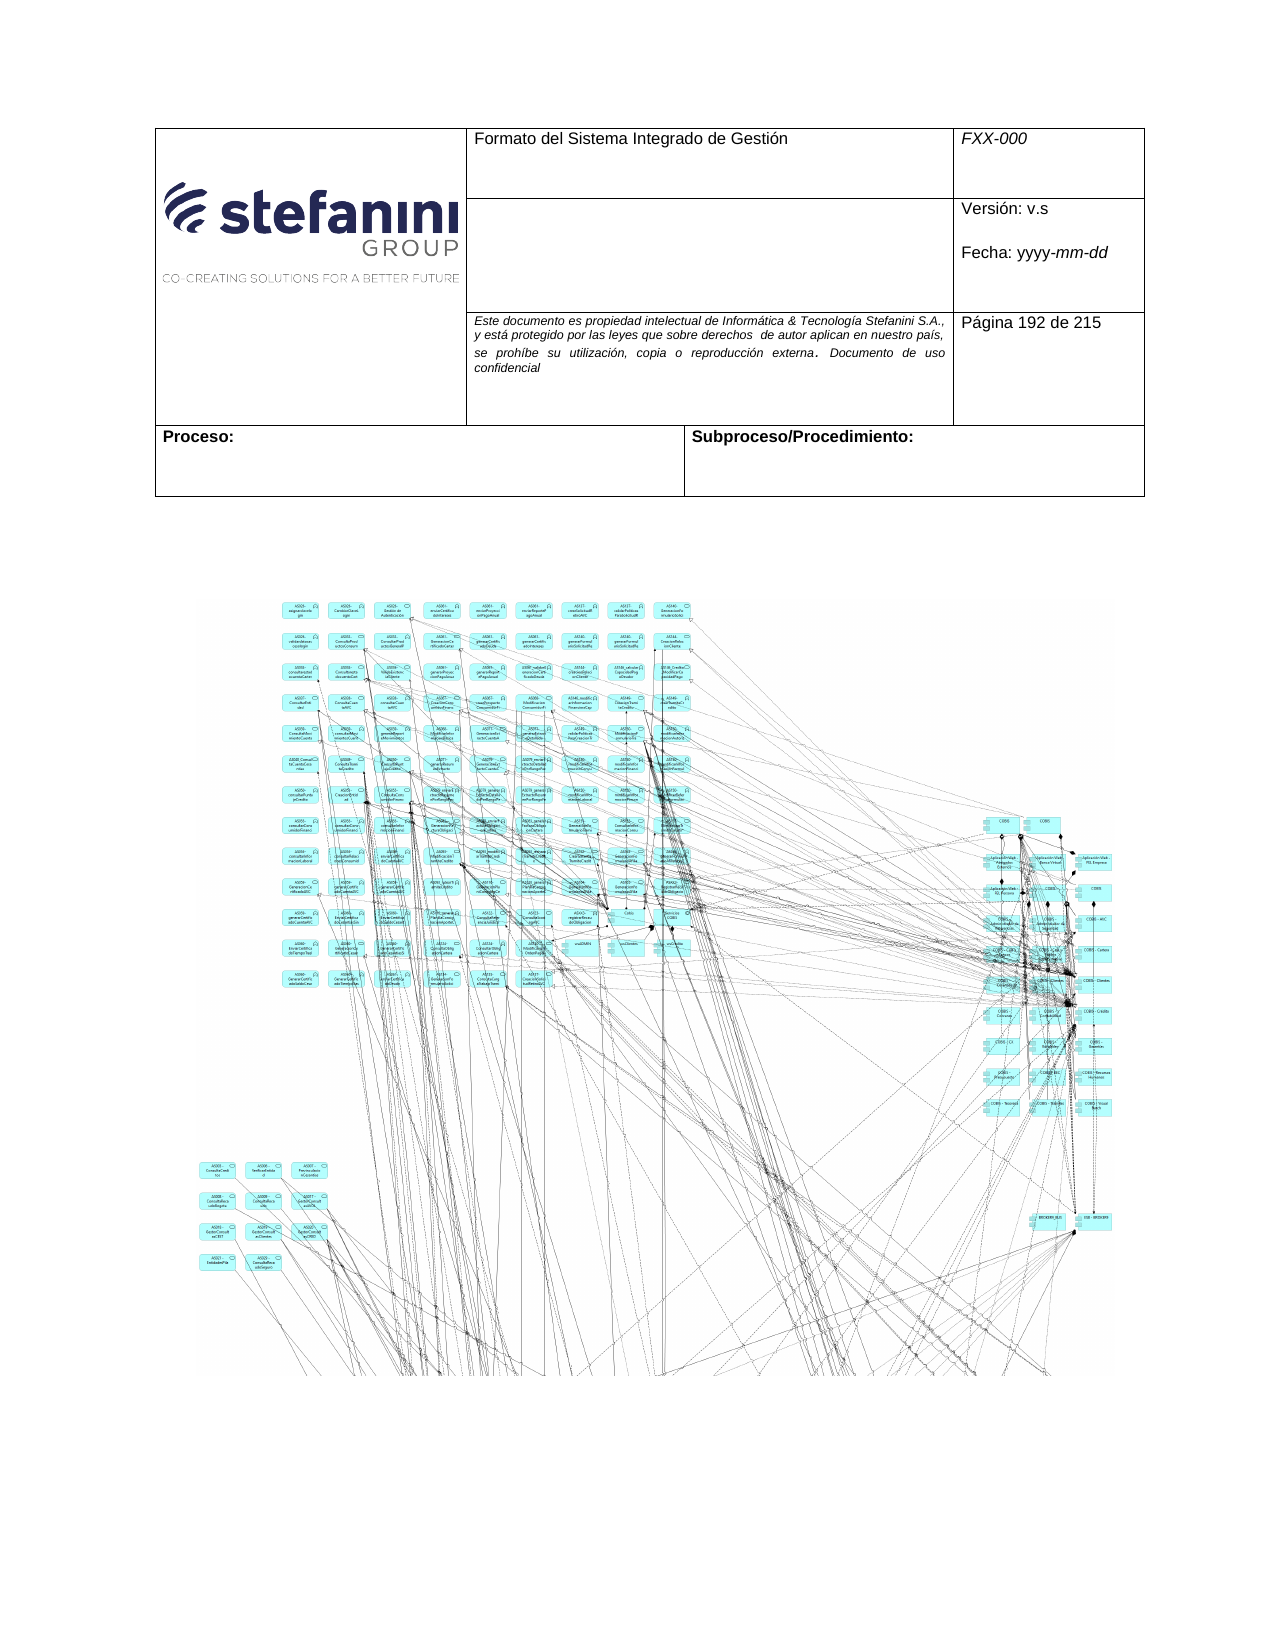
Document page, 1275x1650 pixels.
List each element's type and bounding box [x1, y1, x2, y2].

picture [162, 182, 460, 286]
picture [196, 599, 1115, 1376]
